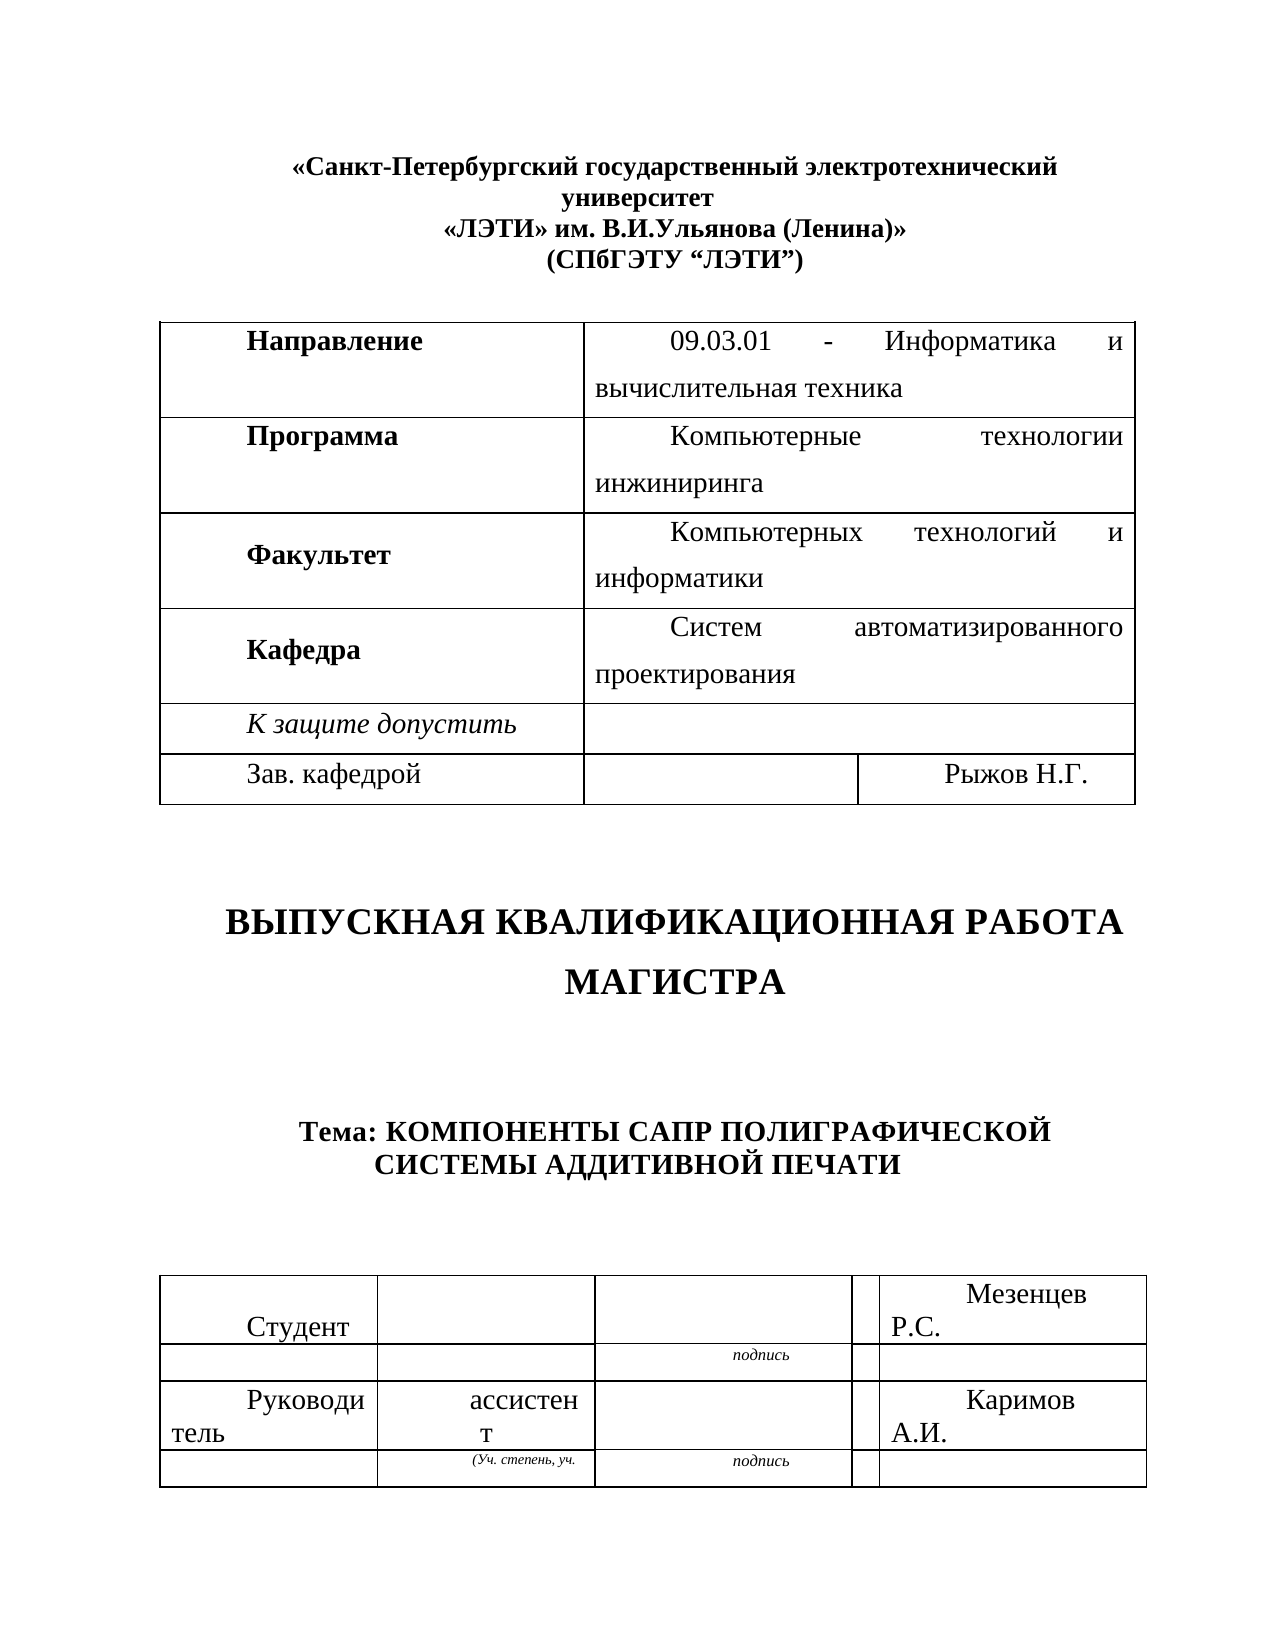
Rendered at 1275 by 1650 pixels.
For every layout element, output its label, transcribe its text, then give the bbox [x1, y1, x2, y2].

text Тема: КОМПОНЕНТЫ САПР полиграфической системы аддитивной печати [150, 1114, 1125, 1181]
table_header 09.03.01 - Информатика и вычислительная техника [585, 323, 1134, 417]
table_header [596, 1276, 851, 1343]
text МАГИСТРА [150, 959, 1125, 1002]
table_cell [596, 1382, 851, 1449]
table_cell Руководитель [161, 1382, 377, 1449]
table_cell Систем автоматизированного проектирования [585, 609, 1134, 703]
text «ЛЭТИ» им. В.И.Ульянова (Ленина)» [150, 212, 1125, 243]
table_cell Компьютерные технологии инжиниринга [585, 418, 1134, 512]
table_cell подпись [596, 1344, 851, 1380]
table_header [378, 1276, 594, 1343]
table_cell [585, 704, 1134, 753]
table_cell Рыжов Н.Г. [859, 755, 1134, 804]
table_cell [378, 1451, 594, 1486]
table_cell [880, 1451, 1146, 1486]
table_cell [853, 1382, 879, 1449]
table_cell Кафедра [161, 609, 583, 703]
table_cell Зав. кафедрой [161, 755, 583, 804]
table_cell Каримов А.И. [880, 1382, 1146, 1449]
table_cell [161, 1451, 377, 1486]
table_cell Факультет [161, 514, 583, 607]
text ВЫПУСКНАЯ КВАЛИФИКАЦИОННАЯ РАБОТА [150, 899, 1125, 942]
table_cell [880, 1345, 1146, 1380]
text (СПбГЭТУ “ЛЭТИ”) [150, 243, 1125, 274]
table_header [853, 1276, 879, 1343]
table_cell ассистент [378, 1382, 594, 1449]
table_cell [853, 1451, 879, 1486]
table_cell [585, 755, 857, 804]
text «Санкт-Петербургский государственный электротехнический университет [150, 150, 1125, 212]
table_cell [161, 1345, 377, 1380]
table_header Мезенцев Р.С. [880, 1276, 1146, 1343]
table_cell [378, 1345, 594, 1380]
table_cell подпись [596, 1450, 851, 1486]
table_header Направление [161, 323, 583, 417]
table_cell Программа [161, 418, 583, 512]
table_cell Компьютерных технологий и информатики [585, 514, 1134, 607]
table_cell [853, 1345, 879, 1380]
table_header Студент [161, 1276, 377, 1343]
table_cell К защите допустить [161, 704, 583, 753]
